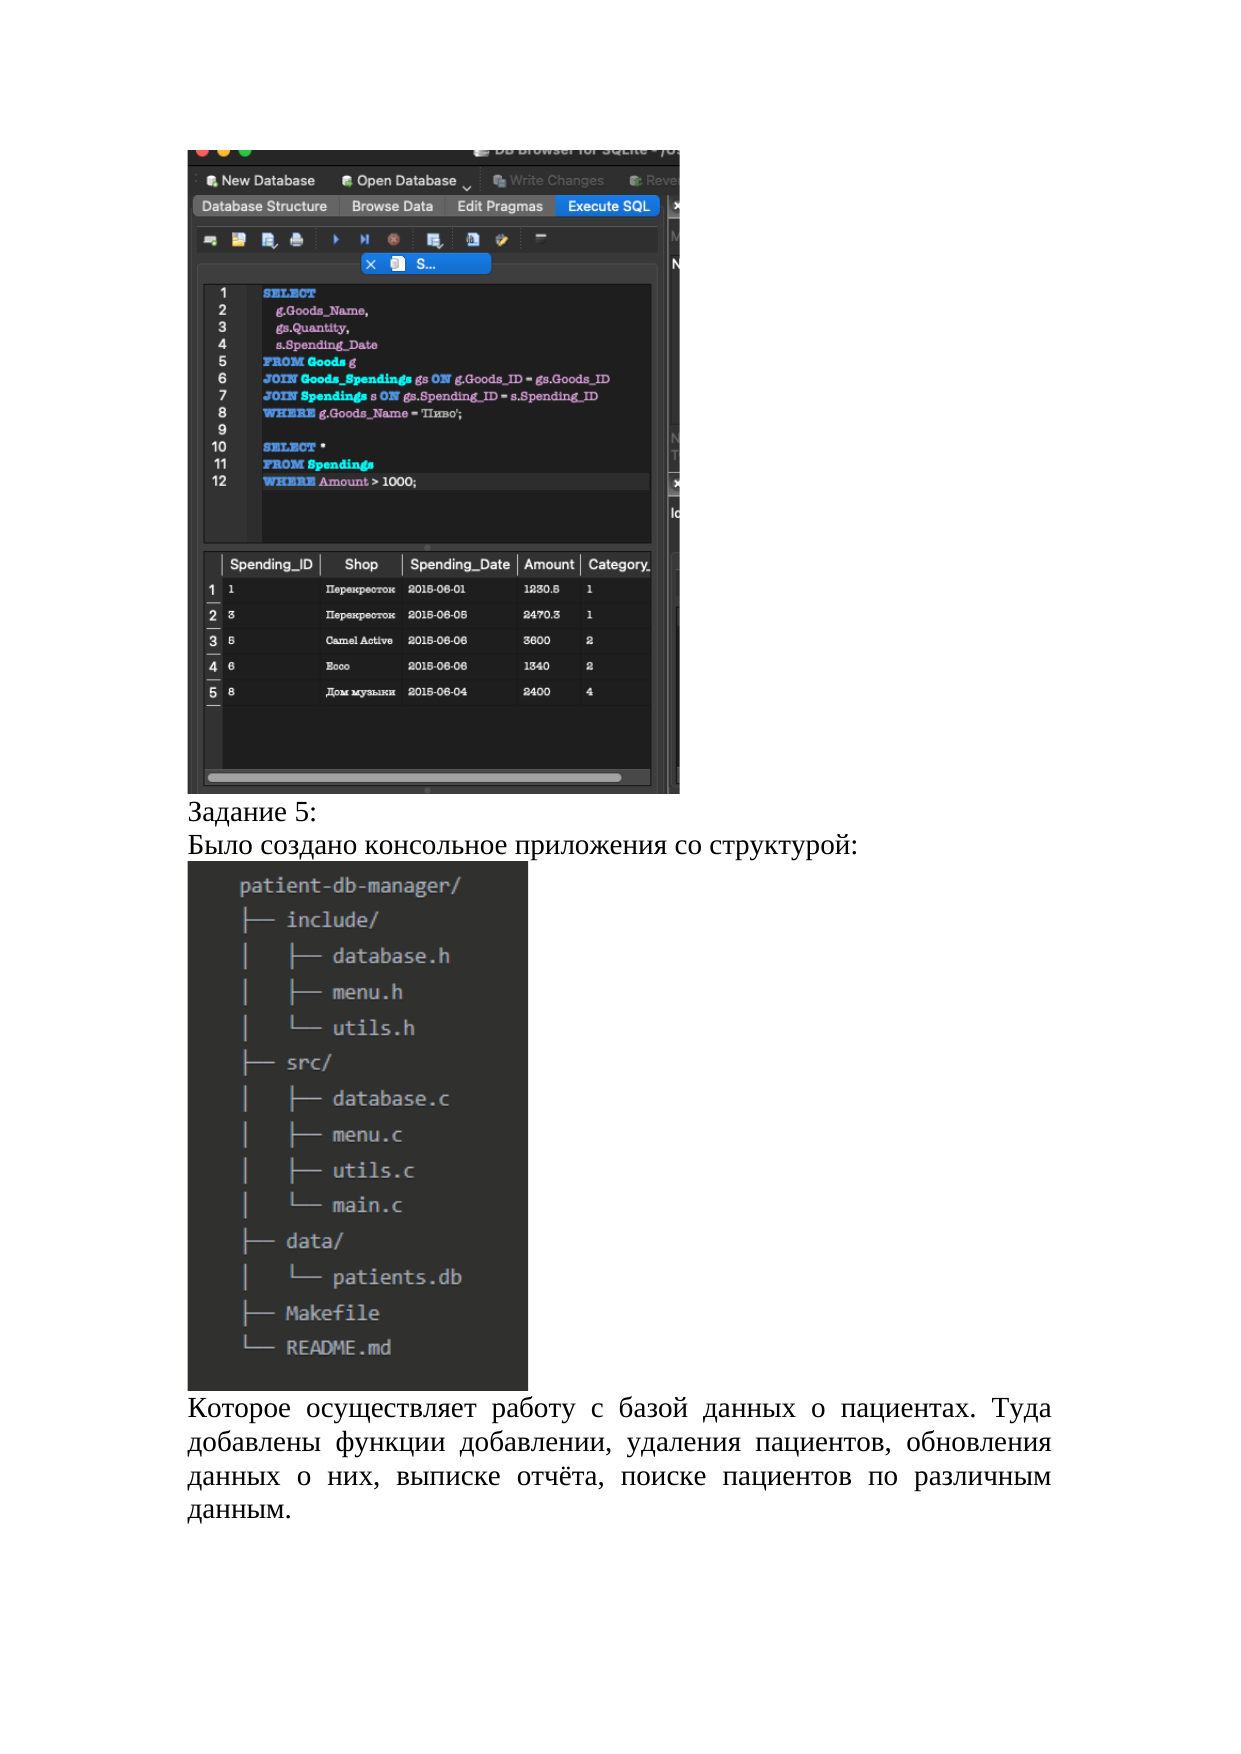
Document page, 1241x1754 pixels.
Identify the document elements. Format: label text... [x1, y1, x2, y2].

picture [187, 150, 680, 794]
picture [187, 861, 529, 1391]
list Которое осуществляет работу с базой данных о пациентах. Туда добавлены функции добавлении, удаления пациентов, обновления данных о них, выписке отчёта, поиске пациентов по различным данным. [187, 1391, 1053, 1525]
list Задание 5: [187, 794, 1053, 827]
